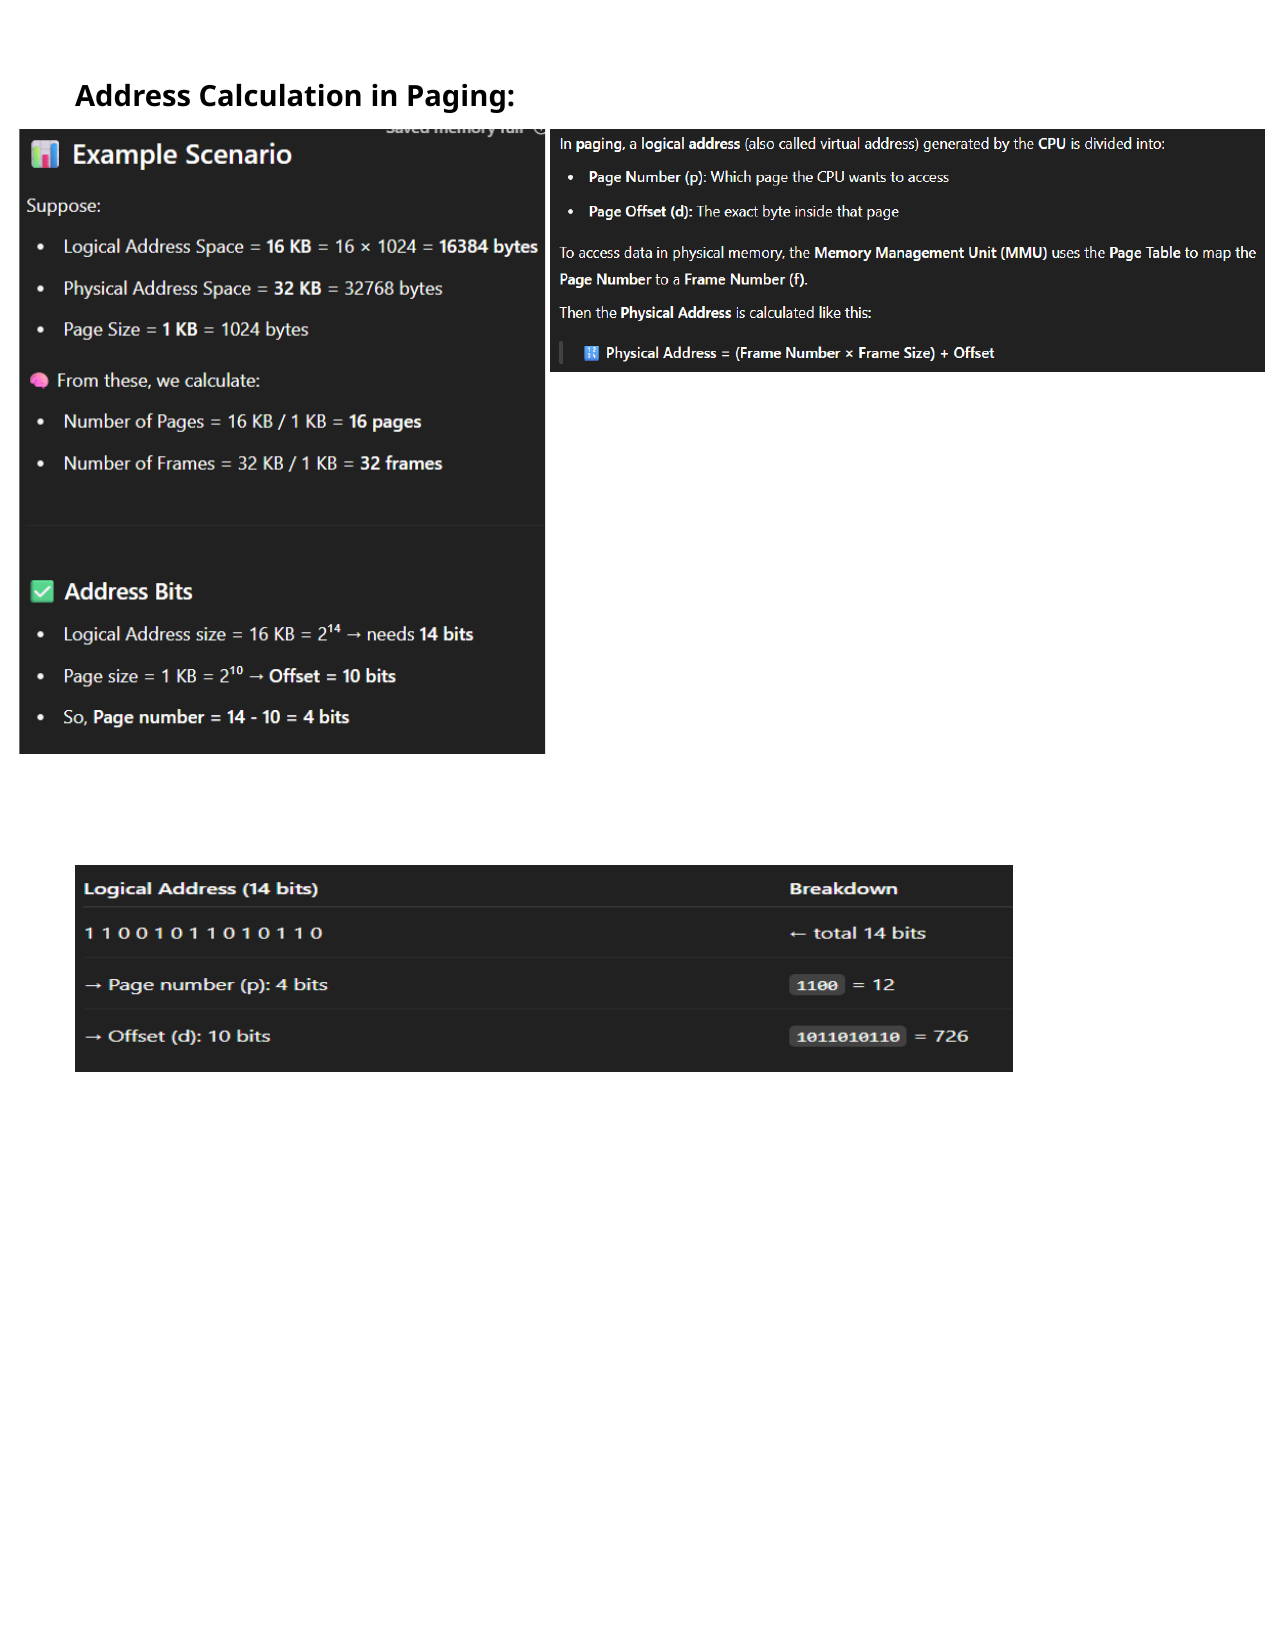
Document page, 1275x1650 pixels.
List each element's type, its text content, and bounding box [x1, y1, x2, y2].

picture [75, 865, 1013, 1072]
picture [550, 129, 1265, 372]
picture [19, 129, 546, 754]
text Address Calculation in Paging: [75, 75, 1200, 115]
